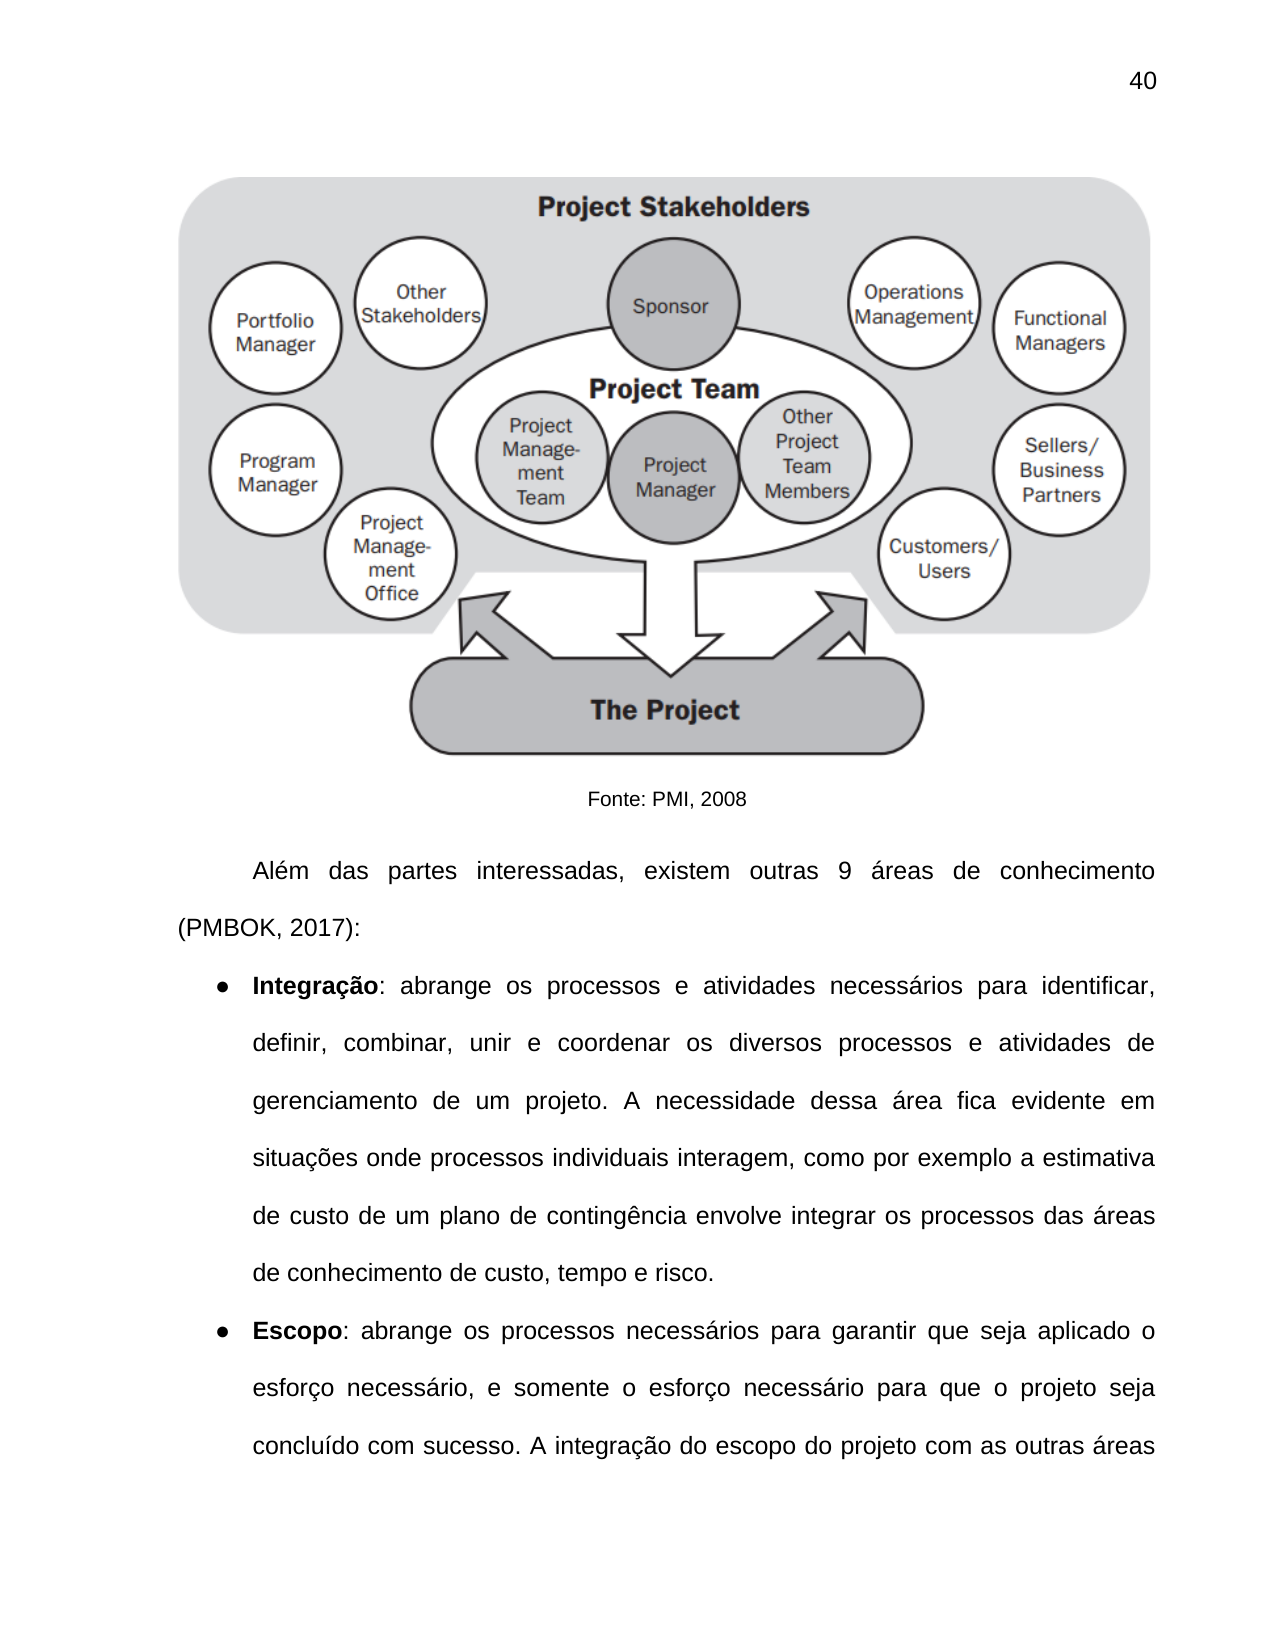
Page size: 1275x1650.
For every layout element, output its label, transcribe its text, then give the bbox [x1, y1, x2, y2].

list Integração: abrange os processos e atividades necessários para identificar, definir, combinar, unir e coordenar os diversos processos e atividades de gerenciamento de um projeto. A necessidade dessa área fica evidente em situações onde processos individuais interagem, como por exemplo a estimativa de custo de um plano de contingência envolve integrar os processos das áreas de conhecimento de custo, tempo e risco. [215, 971, 1157, 1287]
text Além das partes interessadas, existem outras 9 áreas de conhecimento (PMBOK, 2017): [177, 856, 1157, 942]
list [215, 1316, 1157, 1460]
picture [177, 177, 1153, 759]
text Fonte: PMI, 2008 [177, 787, 1157, 811]
